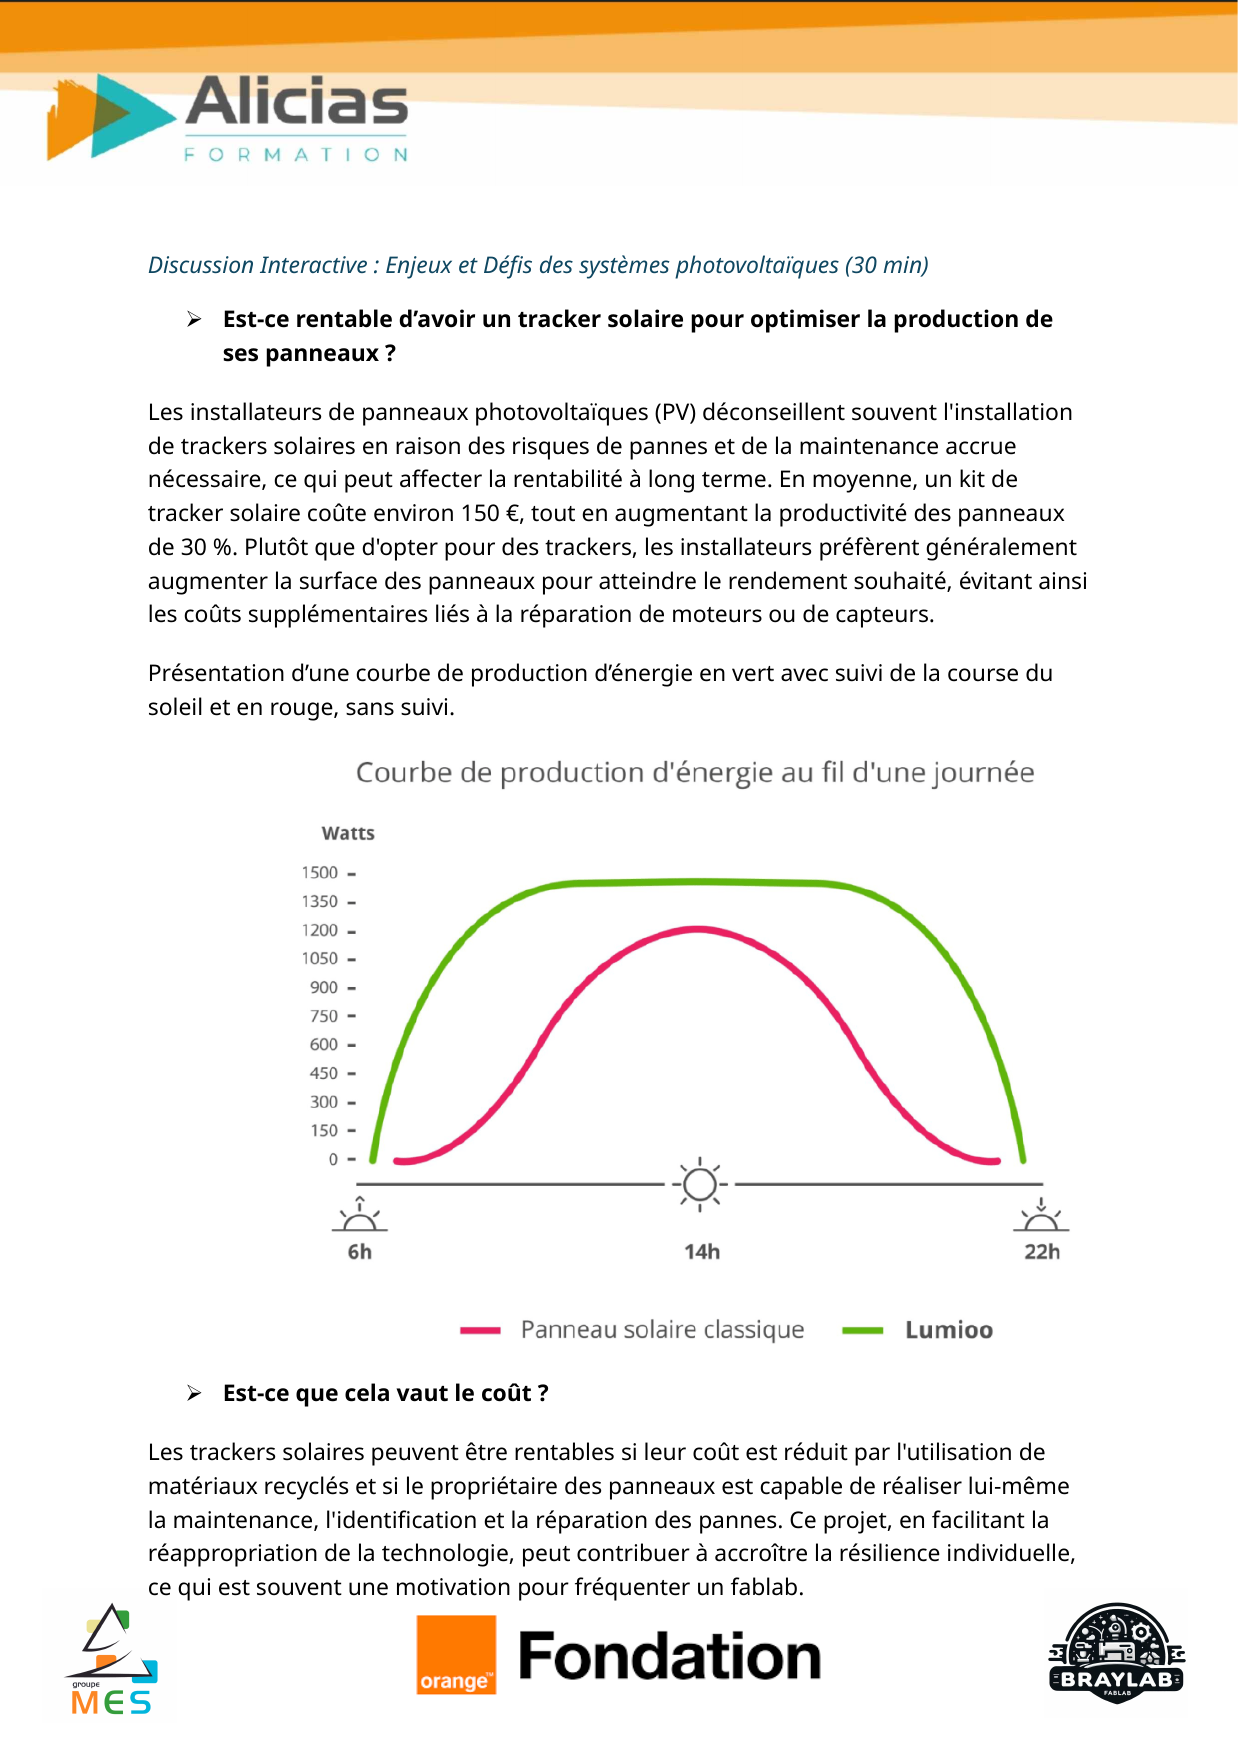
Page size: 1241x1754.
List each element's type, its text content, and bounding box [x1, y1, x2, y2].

text Les installateurs de panneaux photovoltaïques (PV) déconseillent souvent l'installation de trackers solaires en raison des risques de pannes et de la maintenance accrue nécessaire, ce qui peut affecter la rentabilité à long terme. En moyenne, un kit de tracker solaire coûte environ 150 €, tout en augmentant la productivité des panneaux de 30 %. Plutôt que d'opter pour des trackers, les installateurs préfèrent généralement augmenter la surface des panneaux pour atteindre le rendement souhaité, évitant ainsi les coûts supplémentaires liés à la réparation de moteurs ou de capteurs. [148, 396, 1093, 629]
picture [222, 741, 1168, 1354]
picture [1044, 1588, 1189, 1718]
subtitle Est-ce que cela vaut le coût ? [185, 1377, 1093, 1408]
subtitle Discussion Interactive : Enjeux et Défis des systèmes photovoltaïques (30 min) [148, 249, 1093, 280]
text Présentation d’une courbe de production d’énergie en vert avec suivi de la course du soleil et en rouge, sans suivi. [148, 657, 1093, 722]
picture [377, 1602, 863, 1734]
picture [42, 1588, 177, 1723]
subtitle Est-ce rentable d’avoir un tracker solaire pour optimiser la production de ses panneaux ? [185, 303, 1093, 368]
text Les trackers solaires peuvent être rentables si leur coût est réduit par l'utilisation de matériaux recyclés et si le propriétaire des panneaux est capable de réaliser lui-même la maintenance, l'identification et la réparation des pannes. Ce projet, en facilitant la réappropriation de la technologie, peut contribuer à accroître la résilience individuelle, ce qui est souvent une motivation pour fréquenter un fablab. [148, 1436, 1093, 1602]
picture [0, 0, 1238, 186]
